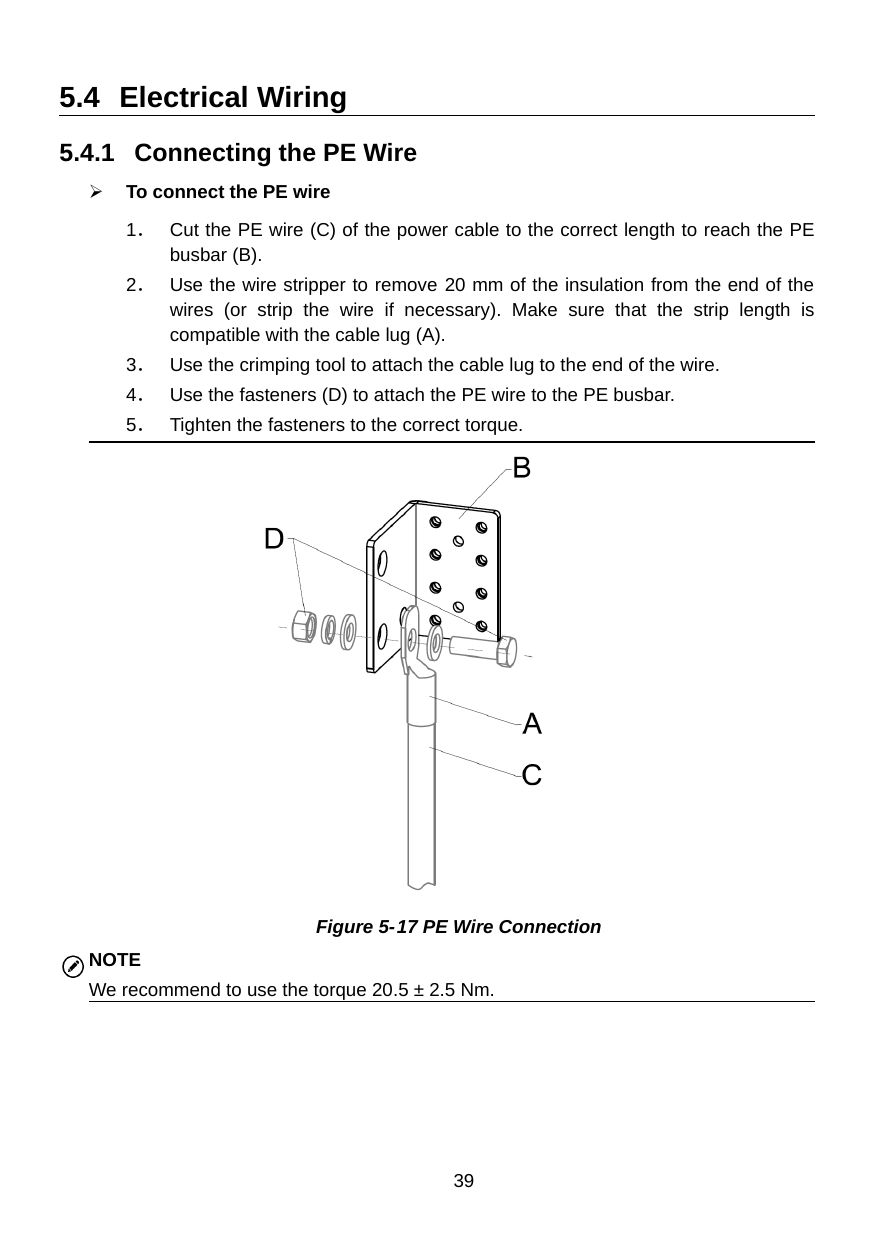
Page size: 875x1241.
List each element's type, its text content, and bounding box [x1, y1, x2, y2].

list Use the crimping tool to attach the cable lug to the end of the wire. [126, 351, 815, 376]
picture [61, 954, 85, 979]
subtitle Electrical Wiring [59, 84, 815, 115]
list Use the fasteners (D) to attach the PE wire to the PE busbar. [126, 381, 815, 406]
text We recommend to use the torque 20.5 ± 2.5 Nm. [89, 976, 815, 1001]
subtitle Connecting the PE Wire [59, 141, 815, 166]
text To connect the PE wire [89, 179, 815, 204]
list Use the wire stripper to remove 20 mm of the insulation from the end of the wires (or strip the wire if necessary). Make sure that the strip length is compatible with the cable lug (A). [126, 271, 815, 346]
list Tighten the fasteners to the correct torque. [126, 411, 815, 436]
list Cut the PE wire (C) of the power cable to the correct length to reach the PE busbar (B). [126, 216, 815, 266]
text NOTE [89, 443, 815, 971]
